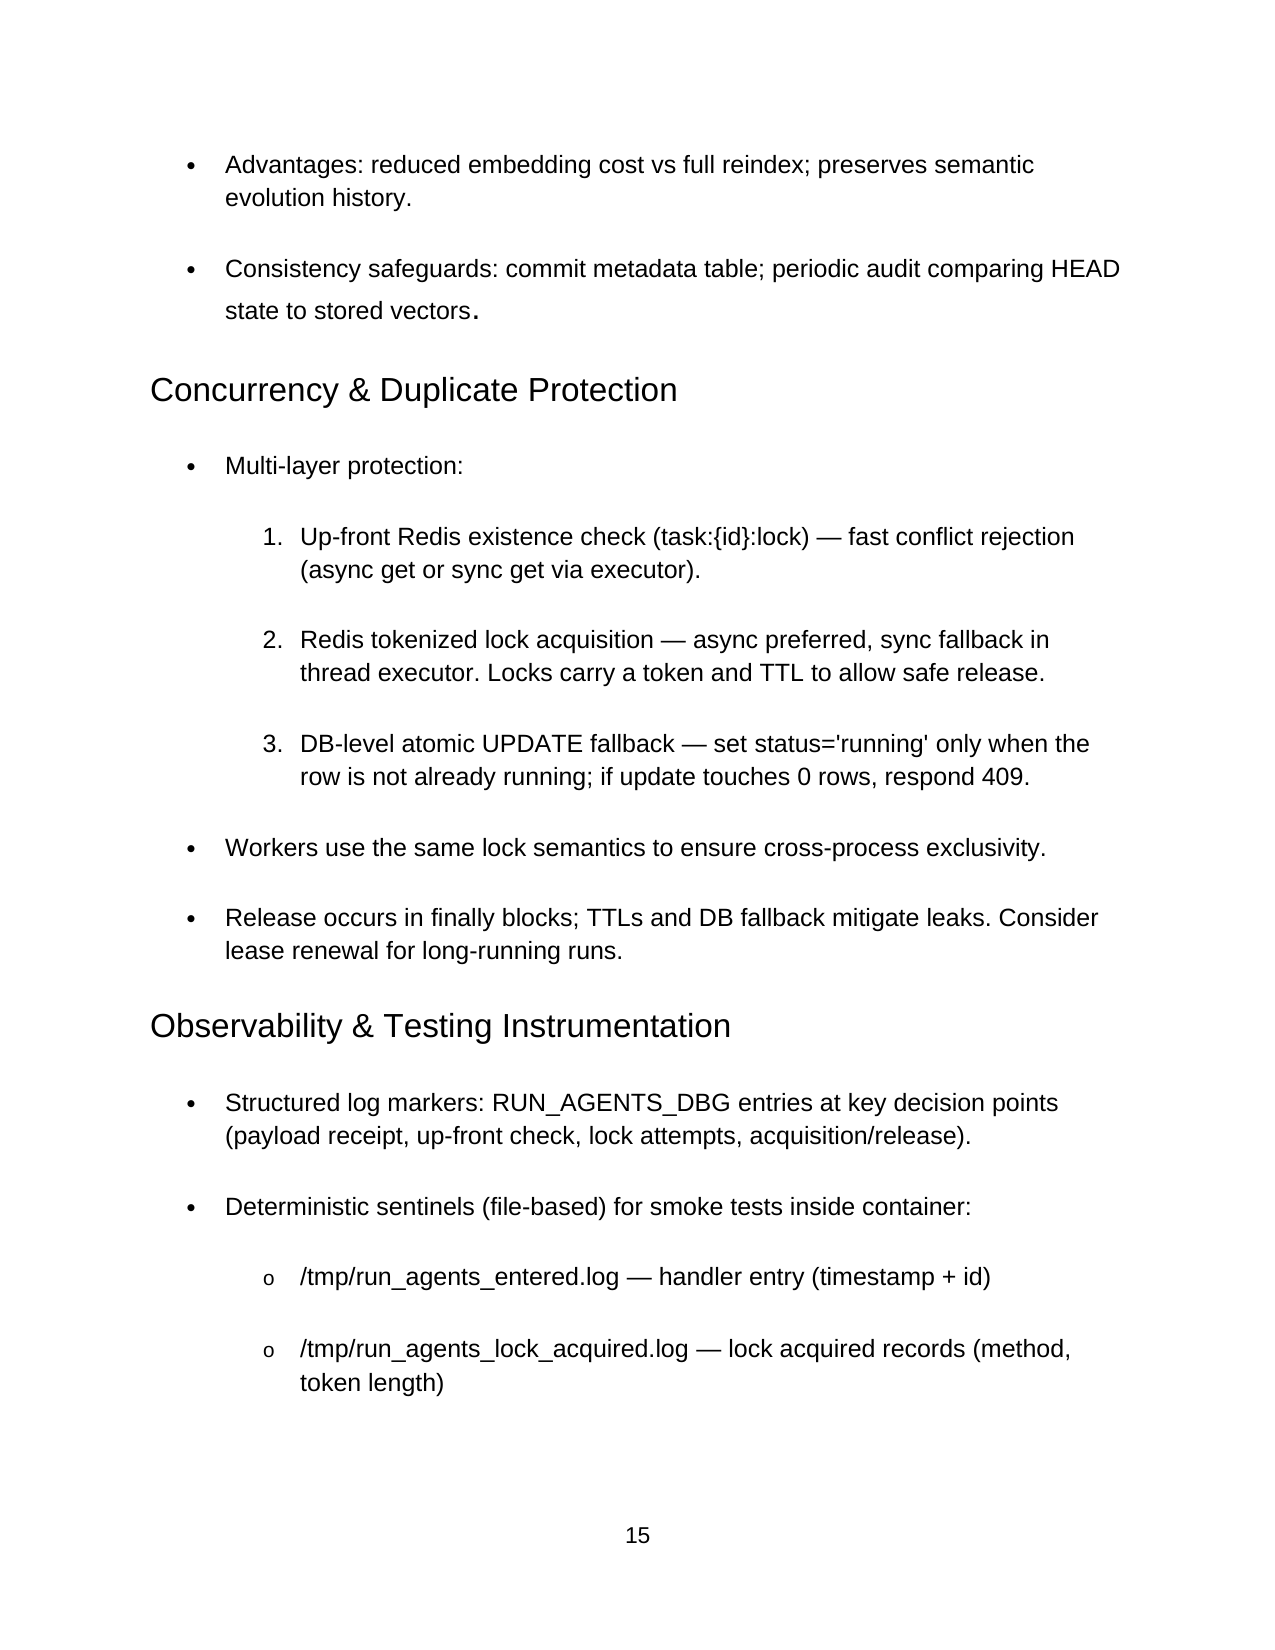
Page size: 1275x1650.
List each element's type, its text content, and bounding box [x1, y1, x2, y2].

subtitle Up-front Redis existence check (task:{id}:lock) — fast conflict rejection (async get or sync get via executor). [262, 522, 1125, 584]
subtitle Advantages: reduced embedding cost vs full reindex; preserves semantic evolution history. [187, 150, 1125, 212]
subtitle Release occurs in finally blocks; TTLs and DB fallback mitigate leaks. Consider lease renewal for long-running runs. [187, 903, 1125, 965]
subtitle /tmp/run_agents_entered.log — handler entry (timestamp + id) [262, 1262, 1125, 1292]
subtitle Workers use the same lock semantics to ensure cross-process exclusivity. [187, 832, 1125, 861]
subtitle Structured log markers: RUN_AGENTS_DBG entries at key decision points (payload receipt, up-front check, lock attempts, acquisition/release). [187, 1088, 1125, 1150]
subtitle Concurrency & Duplicate Protection [150, 370, 1125, 408]
subtitle DB-level atomic UPDATE fallback — set status='running' only when the row is not already running; if update touches 0 rows, respond 409. [262, 729, 1125, 791]
subtitle Multi-layer protection: [187, 451, 1125, 480]
subtitle Consistency safeguards: commit metadata table; periodic audit comparing HEAD state to stored vectors. [187, 253, 1125, 326]
subtitle Observability & Testing Instrumentation [150, 1007, 1125, 1045]
subtitle Deterministic sentinels (file-based) for smoke tests inside container: [187, 1192, 1125, 1221]
subtitle Redis tokenized lock acquisition — async preferred, sync fallback in thread executor. Locks carry a token and TTL to allow safe release. [262, 625, 1125, 687]
subtitle /tmp/run_agents_lock_acquired.log — lock acquired records (method, token length) [262, 1334, 1125, 1397]
